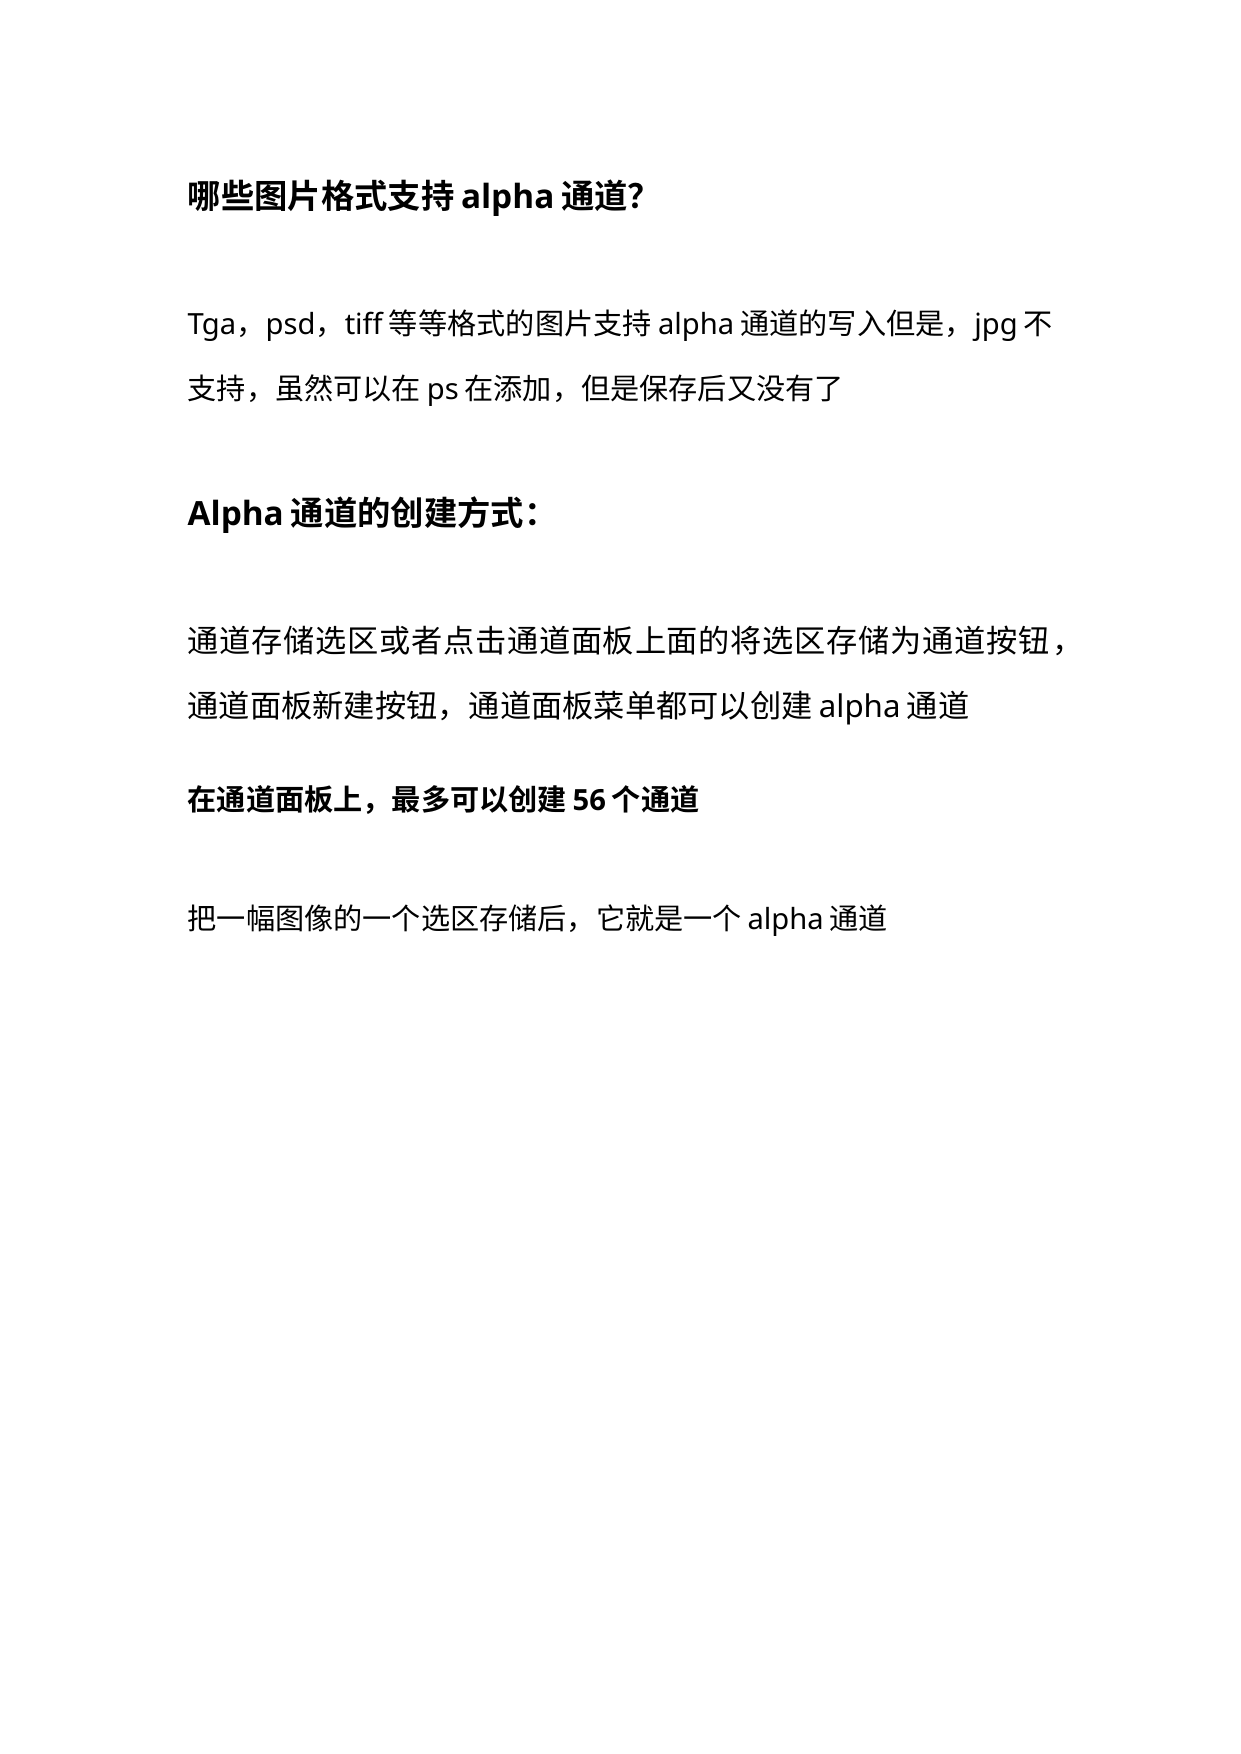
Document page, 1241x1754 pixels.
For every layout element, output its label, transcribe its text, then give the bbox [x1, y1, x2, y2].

text Tga，psd，tiff等等格式的图片支持alpha通道的写入但是，jpg不支持，虽然可以在ps在添加，但是保存后又没有了 [187, 289, 1053, 419]
text 通道存储选区或者点击通道面板上面的将选区存储为通道按钮，通道面板新建按钮，通道面板菜单都可以创建alpha通道 [187, 606, 1053, 736]
subtitle 在通道面板上，最多可以创建56个通道 [187, 766, 1053, 831]
subtitle 哪些图片格式支持alpha通道？ [187, 162, 1053, 227]
subtitle Alpha通道的创建方式： [187, 479, 1053, 544]
text 把一幅图像的一个选区存储后，它就是一个alpha通道 [187, 884, 1053, 949]
